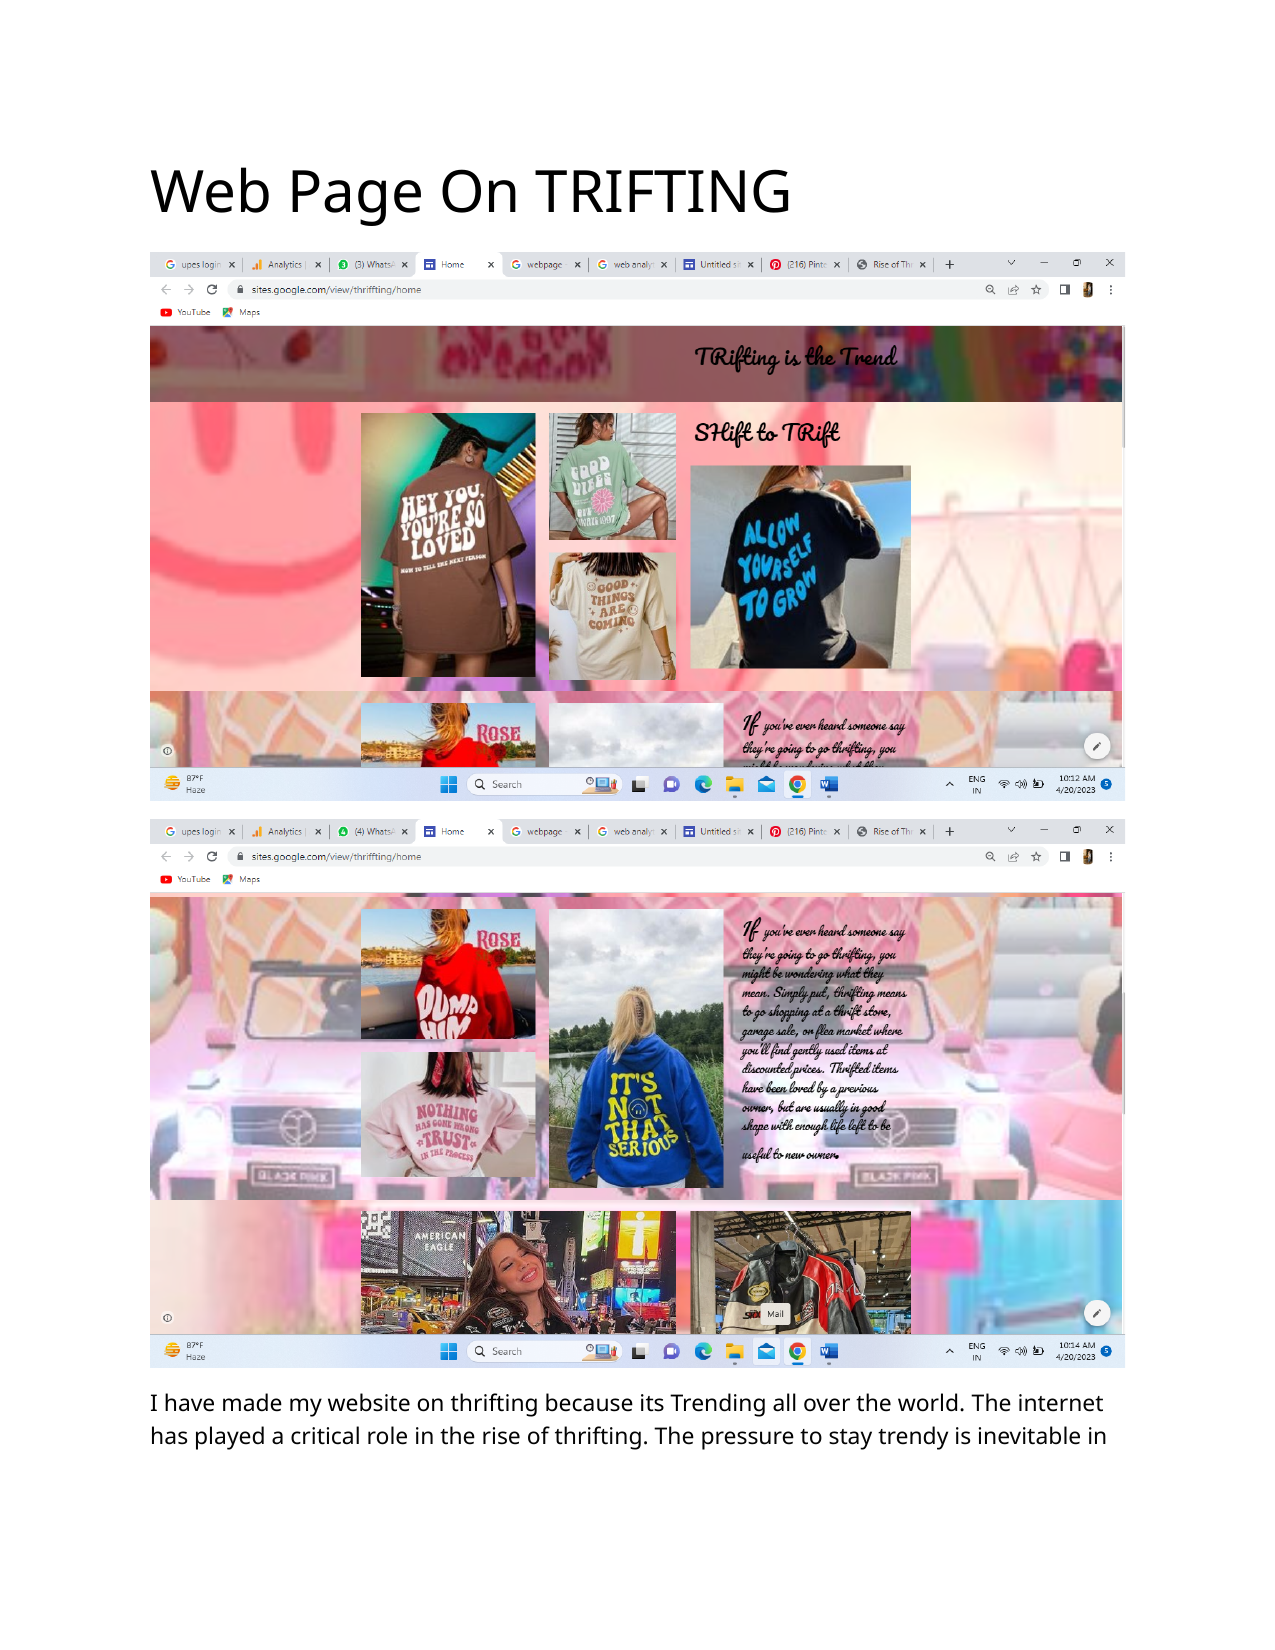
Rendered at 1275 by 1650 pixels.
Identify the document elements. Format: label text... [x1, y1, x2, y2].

text Web Page On TRIFTING [150, 150, 1125, 229]
picture [150, 819, 1125, 1368]
picture [150, 252, 1125, 801]
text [150, 1386, 1125, 1451]
